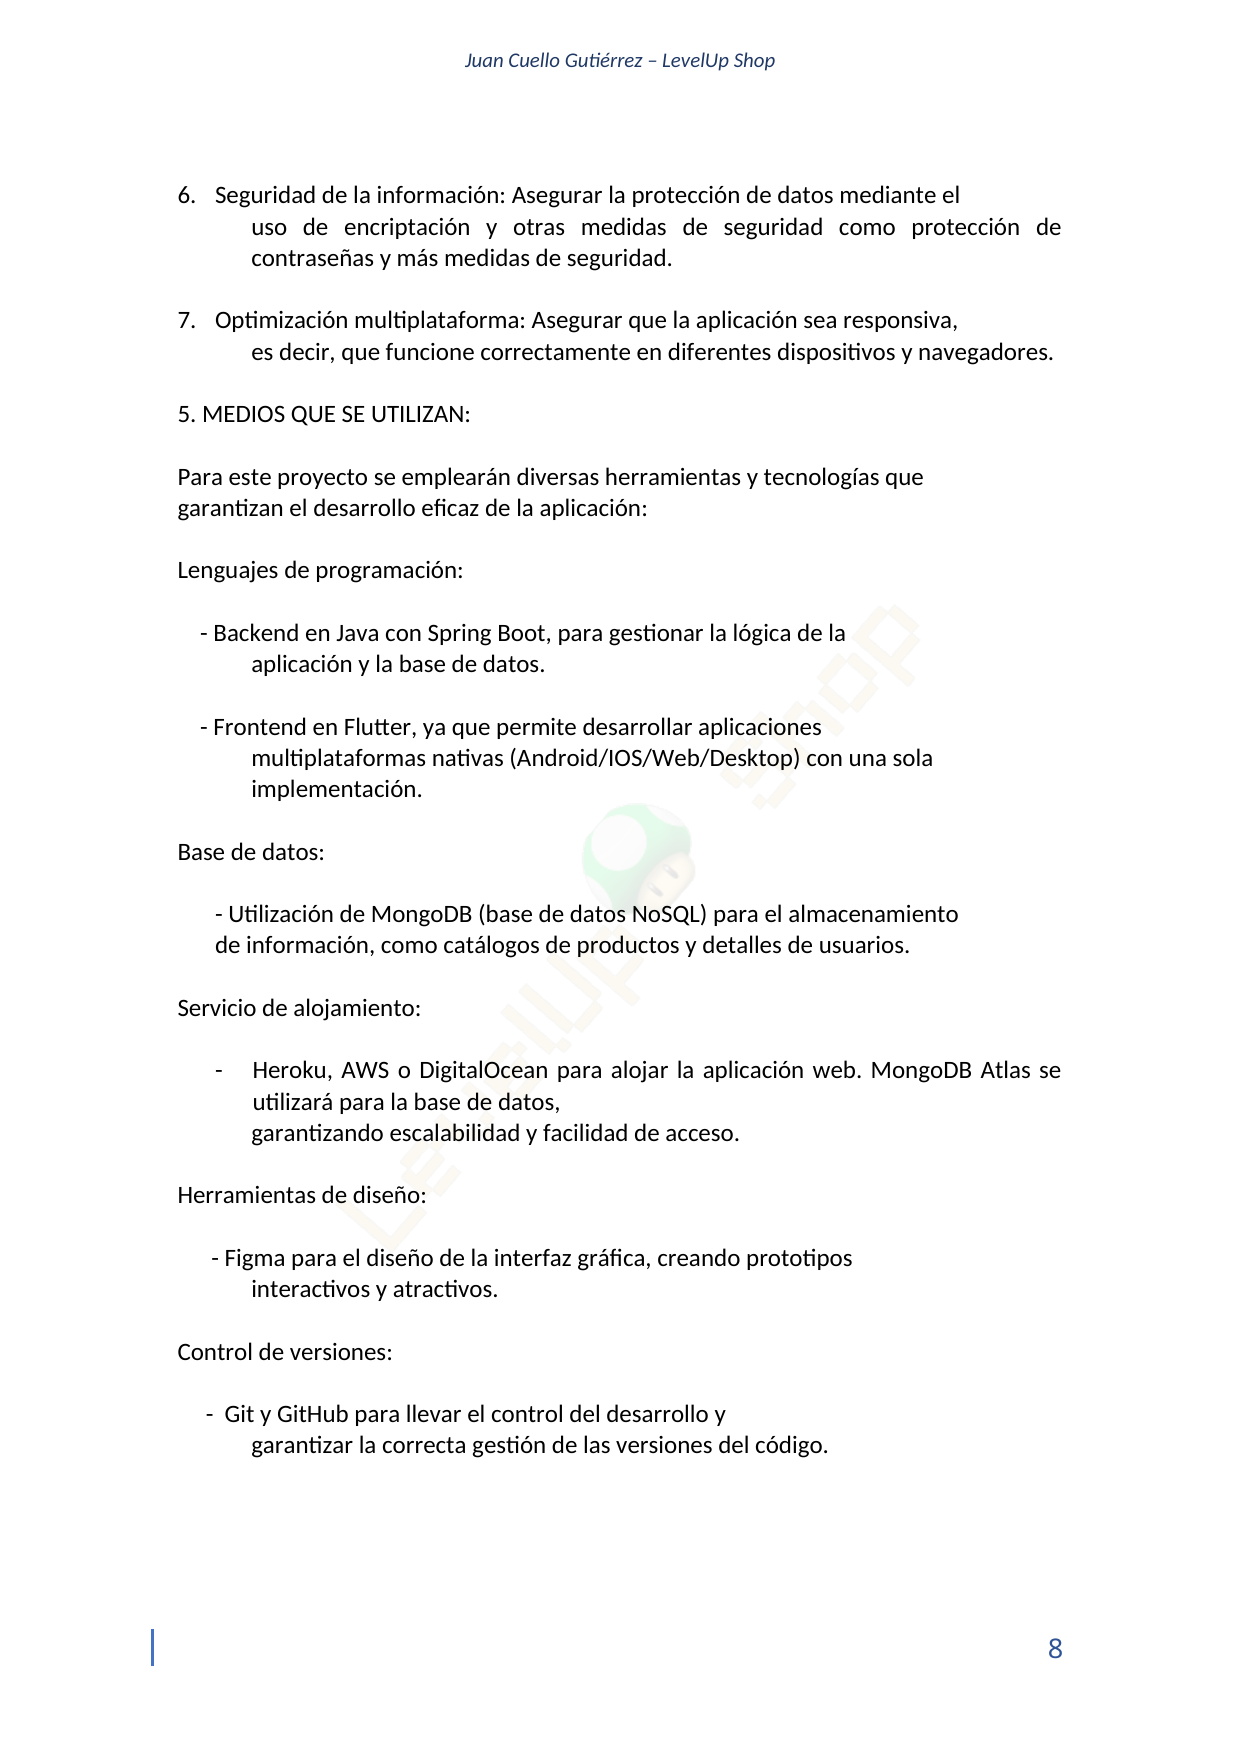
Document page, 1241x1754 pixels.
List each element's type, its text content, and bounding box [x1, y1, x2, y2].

text Lenguajes de programación: [177, 554, 1063, 585]
text - Git y GitHub para llevar el control del desarrollo y [177, 1398, 1063, 1429]
text multiplataformas nativas (Android/IOS/Web/Desktop) con una sola [251, 741, 1063, 773]
list Optimización multiplataforma: Asegurar que la aplicación sea responsiva, [177, 304, 1063, 335]
text Para este proyecto se emplearán diversas herramientas y tecnologías que [177, 460, 1063, 491]
text Servicio de alojamiento: [177, 991, 1063, 1023]
text es decir, que funcione correctamente en diferentes dispositivos y navegadores. [251, 335, 1063, 366]
text uso de encriptación y otras medidas de seguridad como protección de contraseñas y más medidas de seguridad. [251, 210, 1063, 273]
text Control de versiones: [177, 1335, 1063, 1366]
text de información, como catálogos de productos y detalles de usuarios. [215, 929, 1063, 960]
list Heroku, AWS o DigitalOcean para alojar la aplicación web. MongoDB Atlas se utilizará para la base de datos, [215, 1054, 1063, 1116]
list Seguridad de la información: Asegurar la protección de datos mediante el [177, 179, 1063, 210]
text - Frontend en Flutter, ya que permite desarrollar aplicaciones [177, 710, 1063, 741]
text - Backend en Java con Spring Boot, para gestionar la lógica de la [177, 616, 1063, 648]
text garantizando escalabilidad y facilidad de acceso. [251, 1116, 1063, 1148]
text 5. MEDIOS QUE SE UTILIZAN: [177, 398, 1063, 429]
text garantizar la correcta gestión de las versiones del código. [177, 1429, 1063, 1460]
text garantizan el desarrollo eficaz de la aplicación: [177, 491, 1063, 523]
text - Utilización de MongoDB (base de datos NoSQL) para el almacenamiento [215, 898, 1063, 929]
text implementación. [251, 773, 1063, 804]
text Herramientas de diseño: [177, 1179, 1063, 1210]
text Base de datos: [177, 835, 1063, 866]
text interactivos y atractivos. [251, 1273, 1063, 1304]
text - Figma para el diseño de la interfaz gráfica, creando prototipos [177, 1241, 1063, 1273]
text aplicación y la base de datos. [251, 648, 1063, 679]
